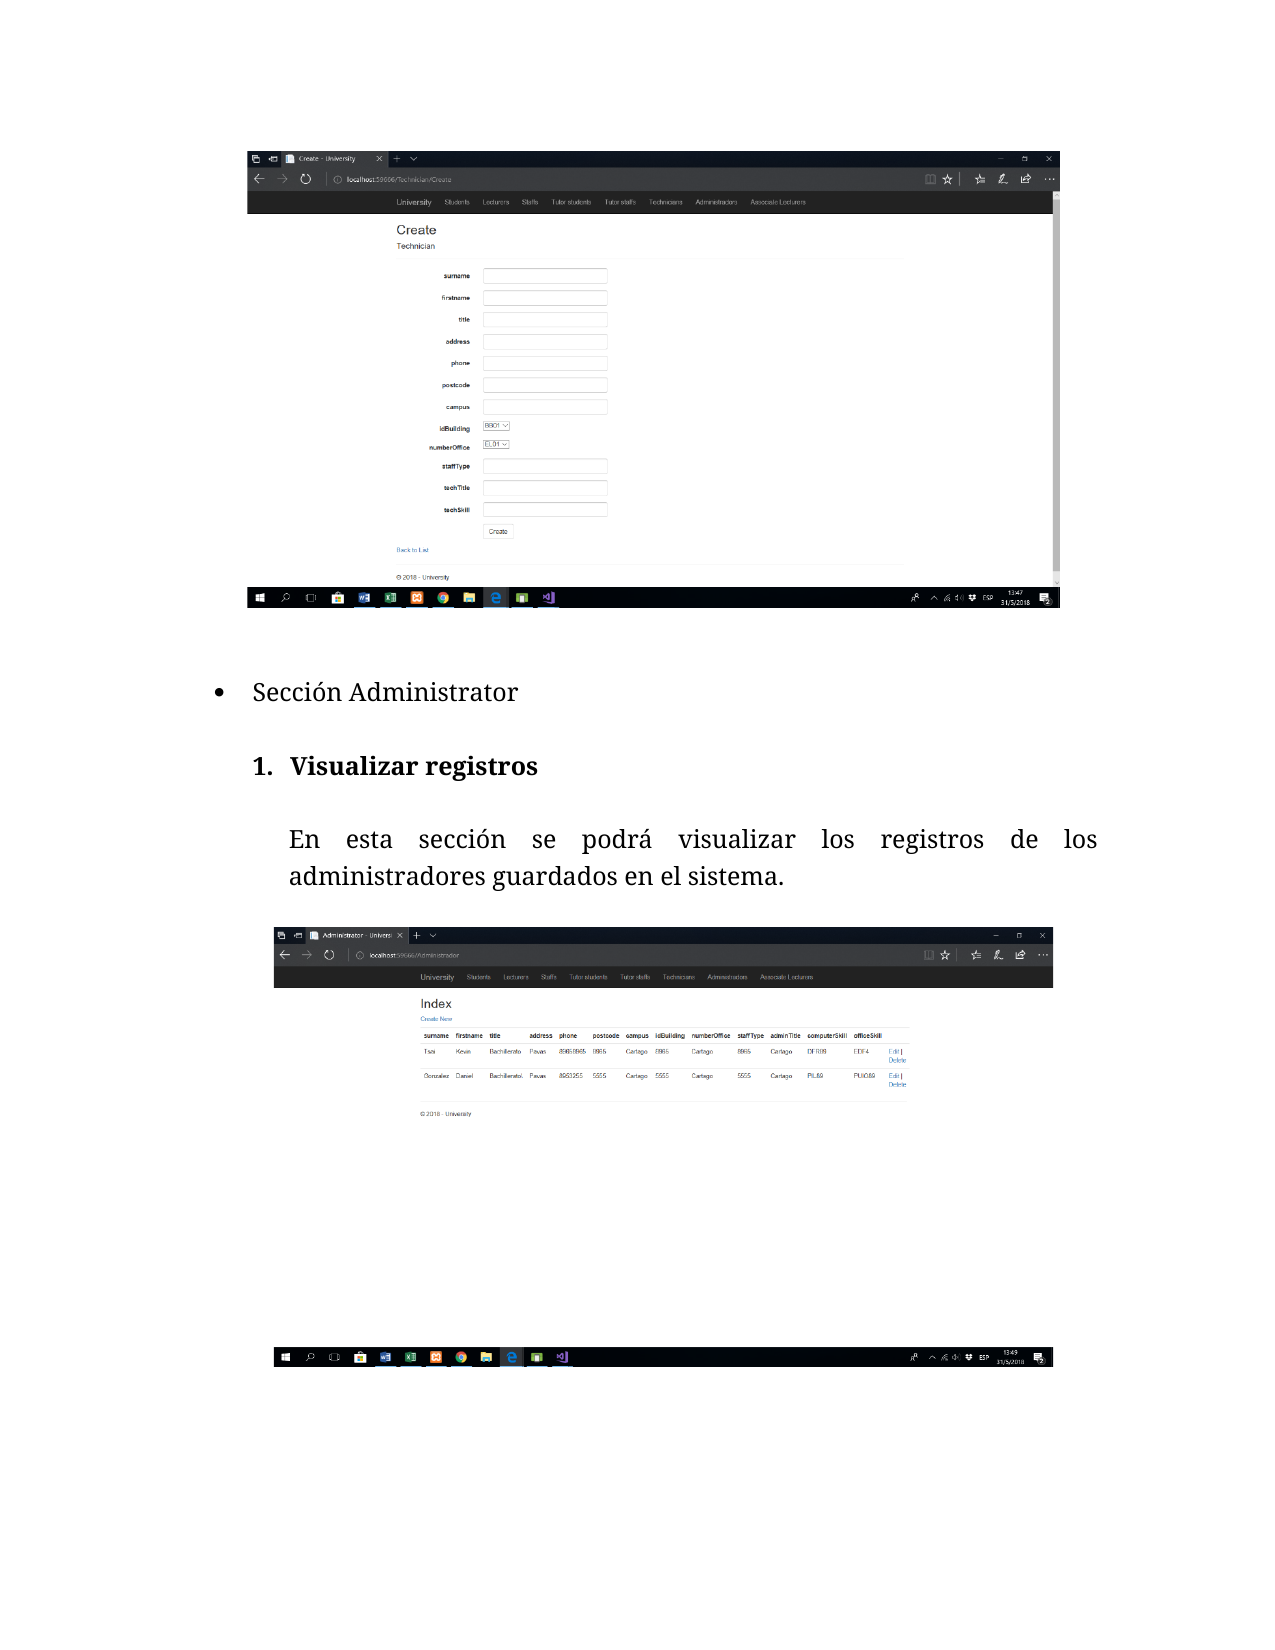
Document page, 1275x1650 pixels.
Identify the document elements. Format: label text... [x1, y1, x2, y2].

picture [247, 151, 1060, 608]
picture [273, 927, 1054, 1367]
list Visualizar registros [252, 748, 1098, 782]
list Sección Administrator [215, 675, 1098, 709]
list En esta sección se podrá visualizar los registros de los administradores guardados en el sistema. [288, 822, 1098, 893]
